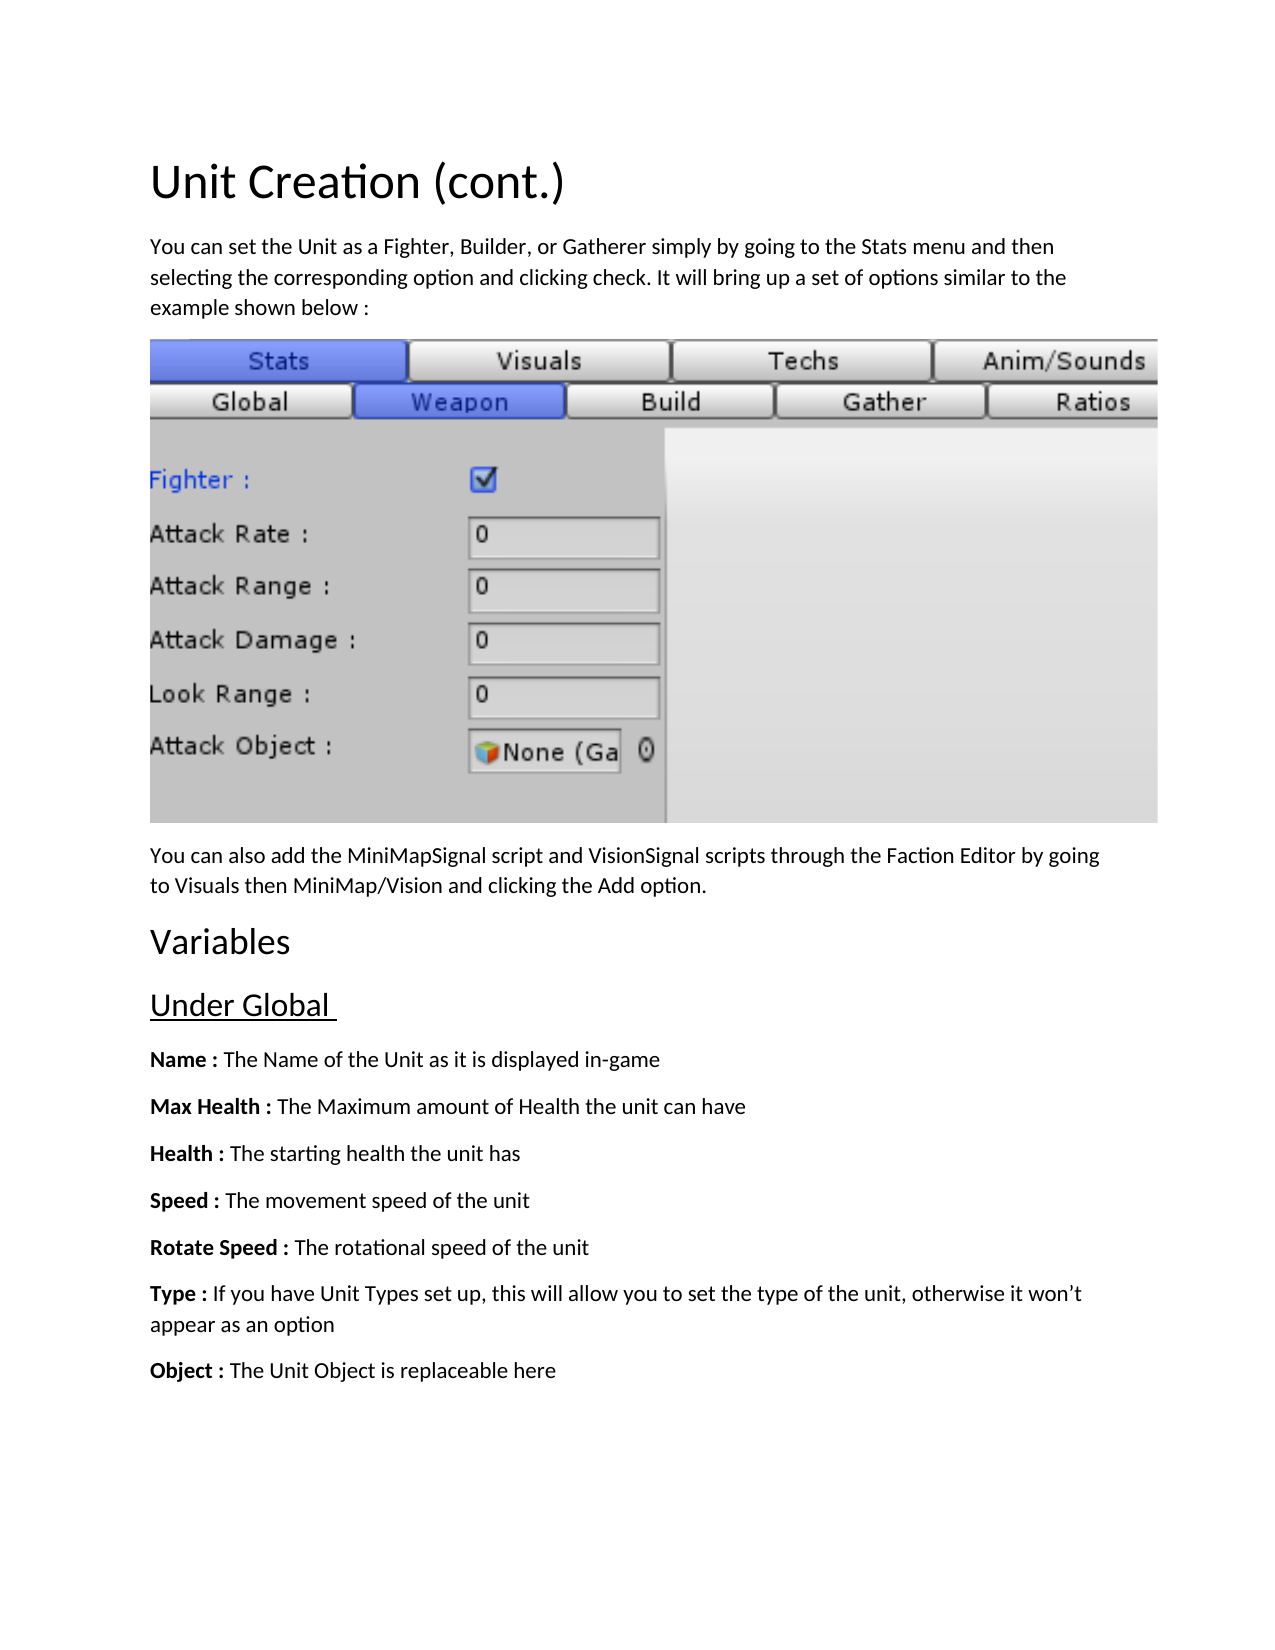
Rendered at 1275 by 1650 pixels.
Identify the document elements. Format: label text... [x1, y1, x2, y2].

text Object : The Unit Object is replaceable here [150, 1357, 1125, 1384]
text Speed : The movement speed of the unit [150, 1186, 1125, 1214]
text Health : The starting health the unit has [150, 1139, 1125, 1167]
text Variables [150, 918, 1125, 964]
picture [150, 339, 1158, 823]
text You can set the Unit as a Fighter, Builder, or Gatherer simply by going to the Stats menu and then selecting the corresponding option and clicking check. It will bring up a set of options similar to the example shown below : [150, 232, 1125, 321]
text Under Global [150, 984, 1125, 1025]
text Type : If you have Unit Types set up, this will allow you to set the type of the unit, otherwise it won’t appear as an option [150, 1279, 1125, 1338]
text Max Health : The Maximum amount of Health the unit can have [150, 1092, 1125, 1120]
text Rotate Speed : The rotational speed of the unit [150, 1233, 1125, 1261]
text You can also add the MiniMapSignal script and VisionSignal scripts through the Faction Editor by going to Visuals then MiniMap/Vision and clicking the Add option. [150, 841, 1125, 899]
text Unit Creation (cont.) [150, 150, 1125, 211]
text Name : The Name of the Unit as it is displayed in-game [150, 1045, 1125, 1073]
